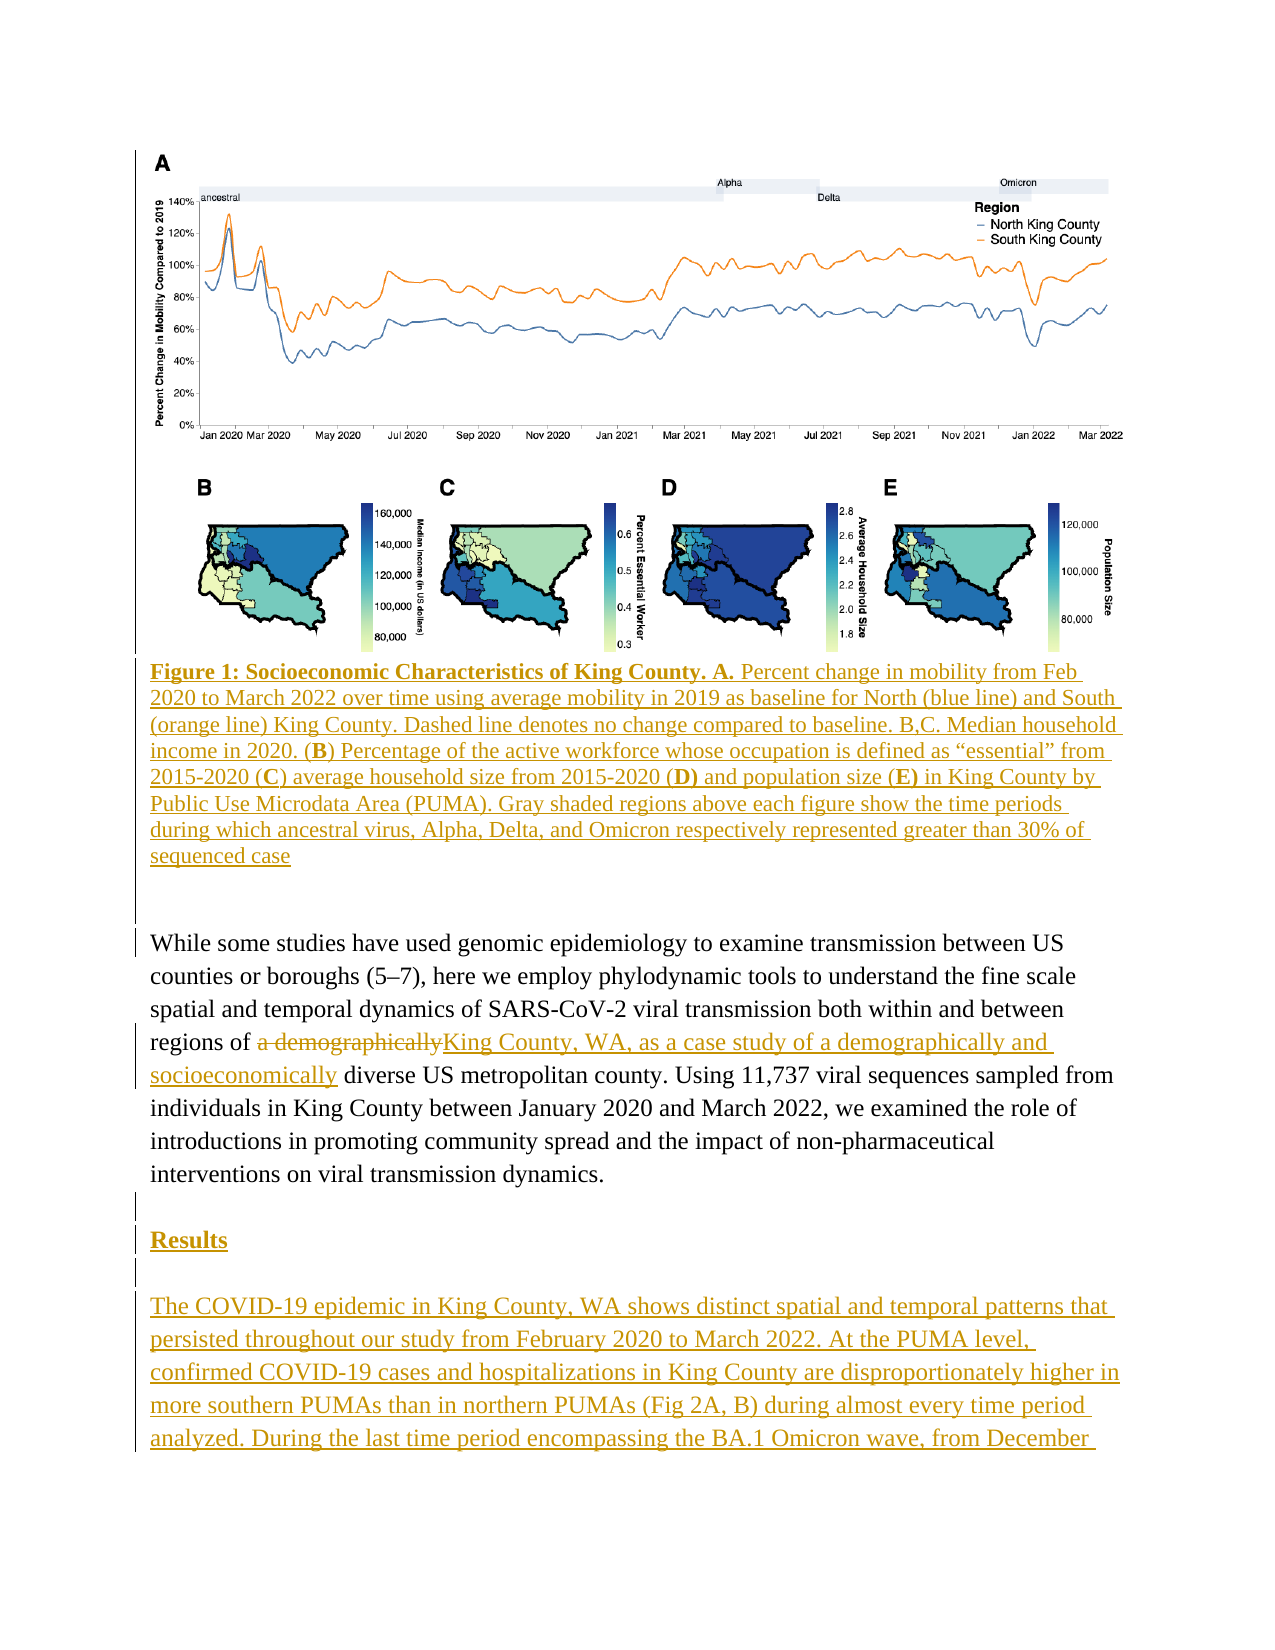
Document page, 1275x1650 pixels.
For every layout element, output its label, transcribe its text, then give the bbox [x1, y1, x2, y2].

picture [150, 150, 1125, 655]
text While some studies have used genomic epidemiology to examine transmission between US counties or boroughs (5–7), here we employ phylodynamic tools to understand the fine scale spatial and temporal dynamics of SARS-CoV-2 viral transmission both within and between regions of diverse US metropolitan county. Using 11,737 viral sequences sampled from individuals in King County between January 2020 and March 2022, we examined the role of introductions in promoting community spread and the impact of non-pharmaceutical interventions on viral transmission dynamics. [150, 928, 1125, 1188]
